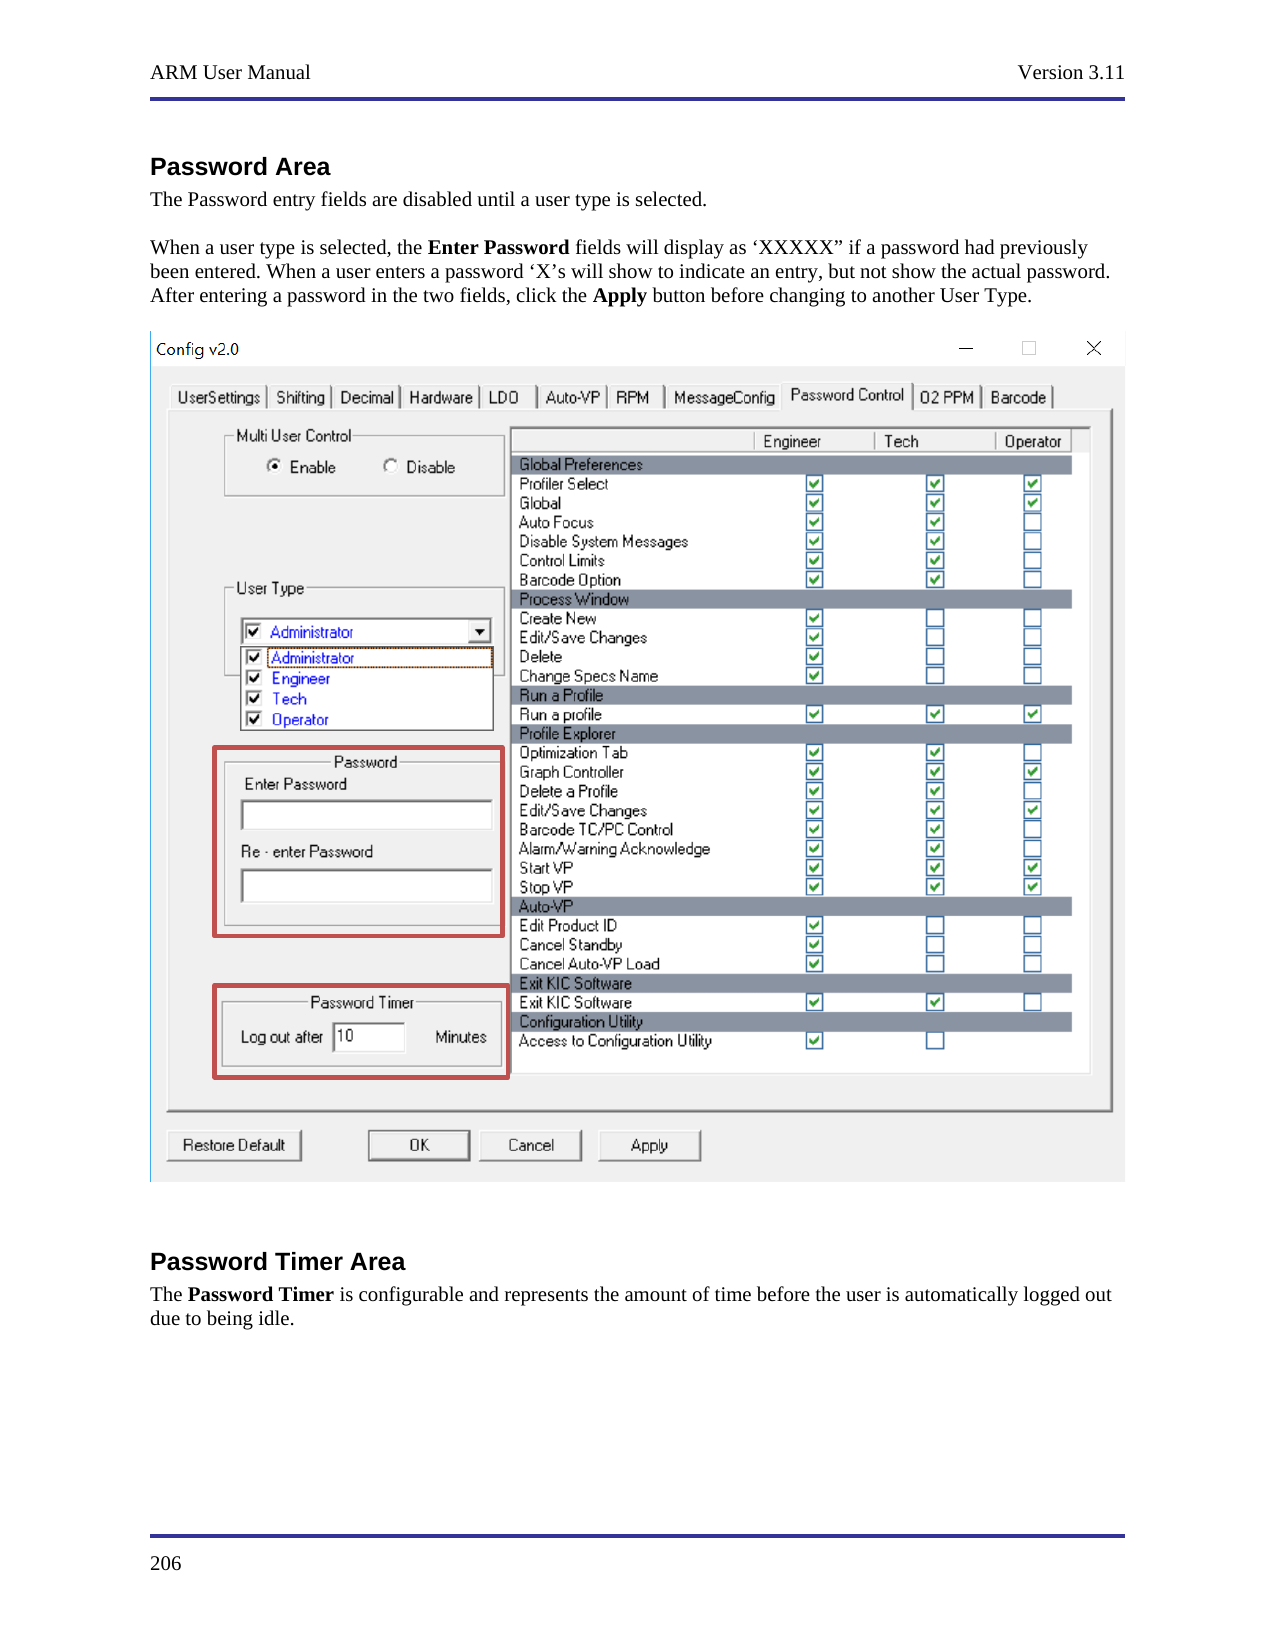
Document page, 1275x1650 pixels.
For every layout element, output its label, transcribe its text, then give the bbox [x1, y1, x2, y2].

text After entering a password in the two fields, click the Apply button before changing to another User Type. [150, 283, 1125, 307]
text When a user type is selected, the Enter Password fields will display as ‘XXXXX” if a password had previously been entered. When a user enters a password ‘X’s will show to indicate an entry, but not show the actual password. [150, 235, 1125, 283]
subtitle Password Area [150, 152, 1125, 180]
subtitle Password Timer Area [150, 1247, 1125, 1275]
picture [150, 331, 1125, 1182]
text The Password Timer is configurable and represents the amount of time before the user is automatically logged out due to being idle. [150, 1282, 1125, 1330]
text The Password entry fields are disabled until a user type is selected. [150, 187, 1125, 211]
